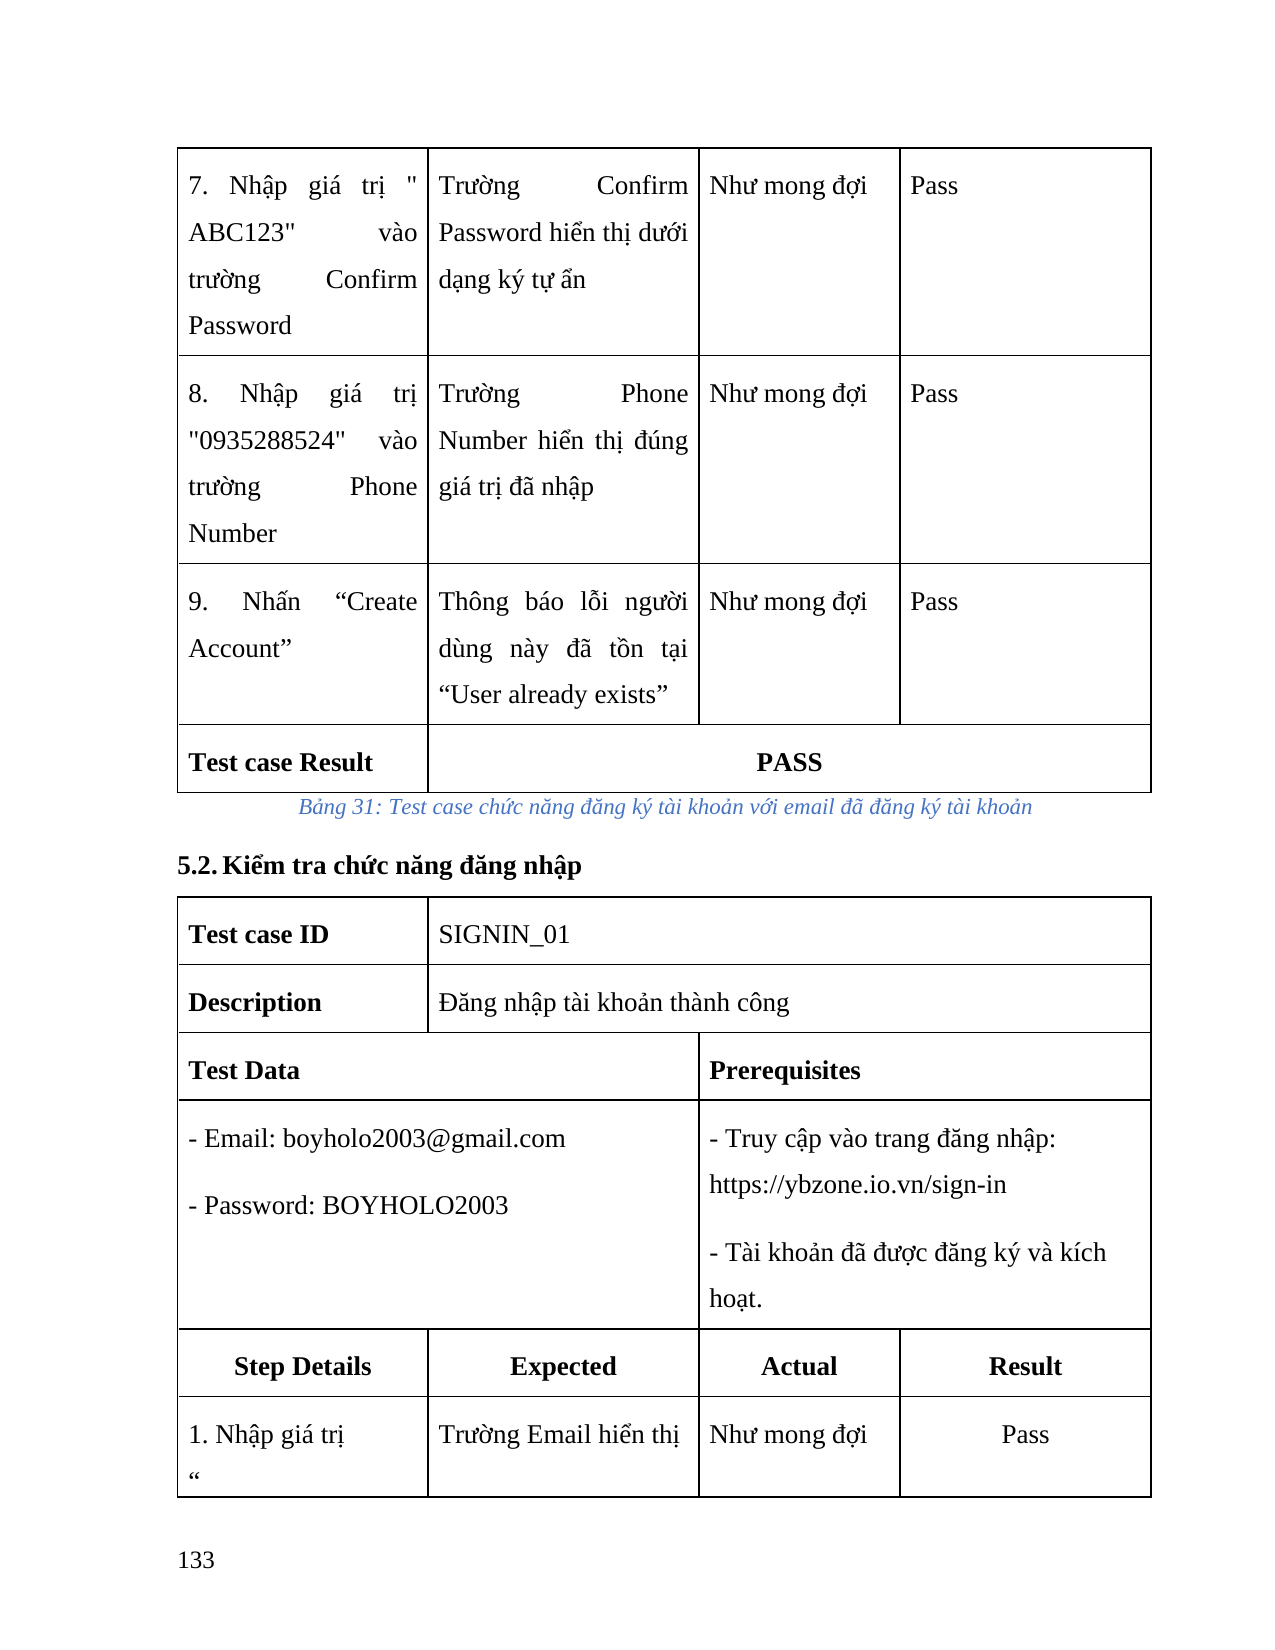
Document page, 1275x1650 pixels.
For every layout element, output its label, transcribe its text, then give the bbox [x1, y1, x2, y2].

table_cell - Email: boyholo2003@gmail.com - Password: BOYHOLO2003 [178, 1100, 698, 1328]
table_cell Pass [901, 1397, 1150, 1496]
table_cell Thông báo lỗi người dùng này đã tồn tại “User already exists” [429, 564, 698, 724]
table_header Test case ID [178, 898, 427, 964]
table_cell 8. Nhập giá trị "0935288524" vào trường Phone Number [178, 356, 427, 563]
table_cell - Truy cập vào trang đăng nhập: https://ybzone.io.vn/sign-in - Tài khoản đã được đăng ký và kích hoạt. [700, 1101, 1150, 1328]
subtitle Kiểm tra chức năng đăng nhập [177, 849, 1156, 880]
table_cell 7. Nhập giá trị " ABC123" vào trường Confirm Password [178, 149, 427, 355]
table_cell 9. Nhấn “Create Account” [178, 564, 427, 724]
table_cell Step Details [178, 1329, 427, 1396]
table_cell Test Data [178, 1033, 698, 1099]
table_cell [429, 1397, 698, 1496]
table_cell Như mong đợi [700, 356, 899, 563]
table_cell Như mong đợi [700, 564, 899, 724]
table_cell Expected [429, 1330, 698, 1396]
text Bảng 31: Test case chức năng đăng ký tài khoản với email đã đăng ký tài khoản [177, 793, 1156, 819]
table_cell Prerequisites [700, 1033, 1150, 1099]
table_cell Actual [700, 1330, 899, 1396]
table_cell Test case Result [178, 725, 427, 792]
table_cell Đăng nhập tài khoản thành công [429, 965, 1150, 1032]
table_cell Result [901, 1330, 1150, 1396]
table_cell Pass [901, 356, 1150, 563]
table_header SIGNIN_01 [429, 898, 1150, 964]
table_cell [178, 1397, 427, 1496]
table_cell Trường Phone Number hiển thị đúng giá trị đã nhập [429, 356, 698, 563]
table_cell Description [178, 965, 427, 1032]
table_cell Pass [901, 149, 1150, 355]
table_cell Như mong đợi [700, 149, 899, 355]
table_cell PASS [429, 725, 1150, 792]
table_cell Trường Confirm Password hiển thị dưới dạng ký tự ẩn [429, 149, 698, 355]
table_cell Như mong đợi [700, 1397, 899, 1496]
table_cell Pass [901, 564, 1150, 724]
